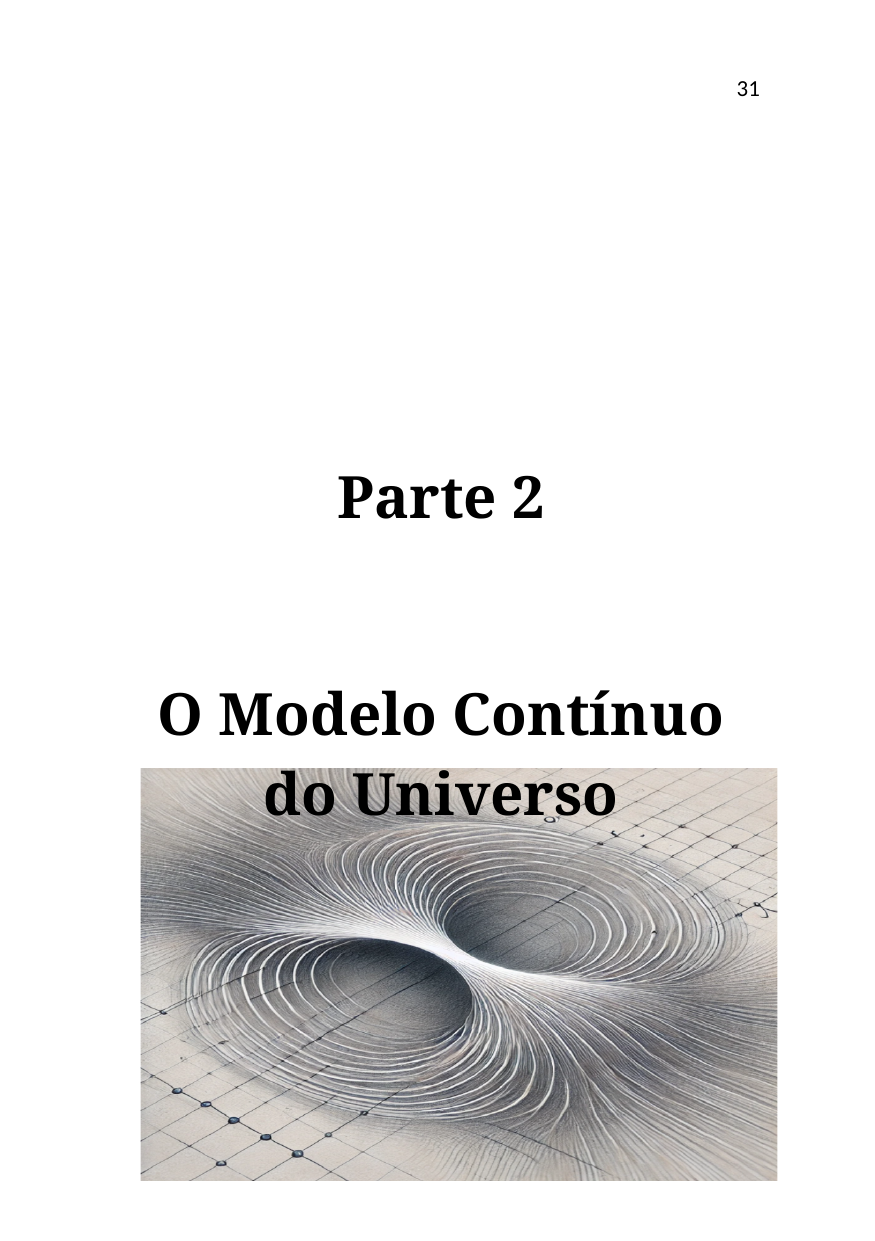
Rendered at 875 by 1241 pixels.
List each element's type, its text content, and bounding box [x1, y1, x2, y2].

text Parte 2 [122, 456, 759, 535]
text O Modelo Contínuo do Universo [122, 673, 759, 832]
picture [140, 768, 778, 1181]
